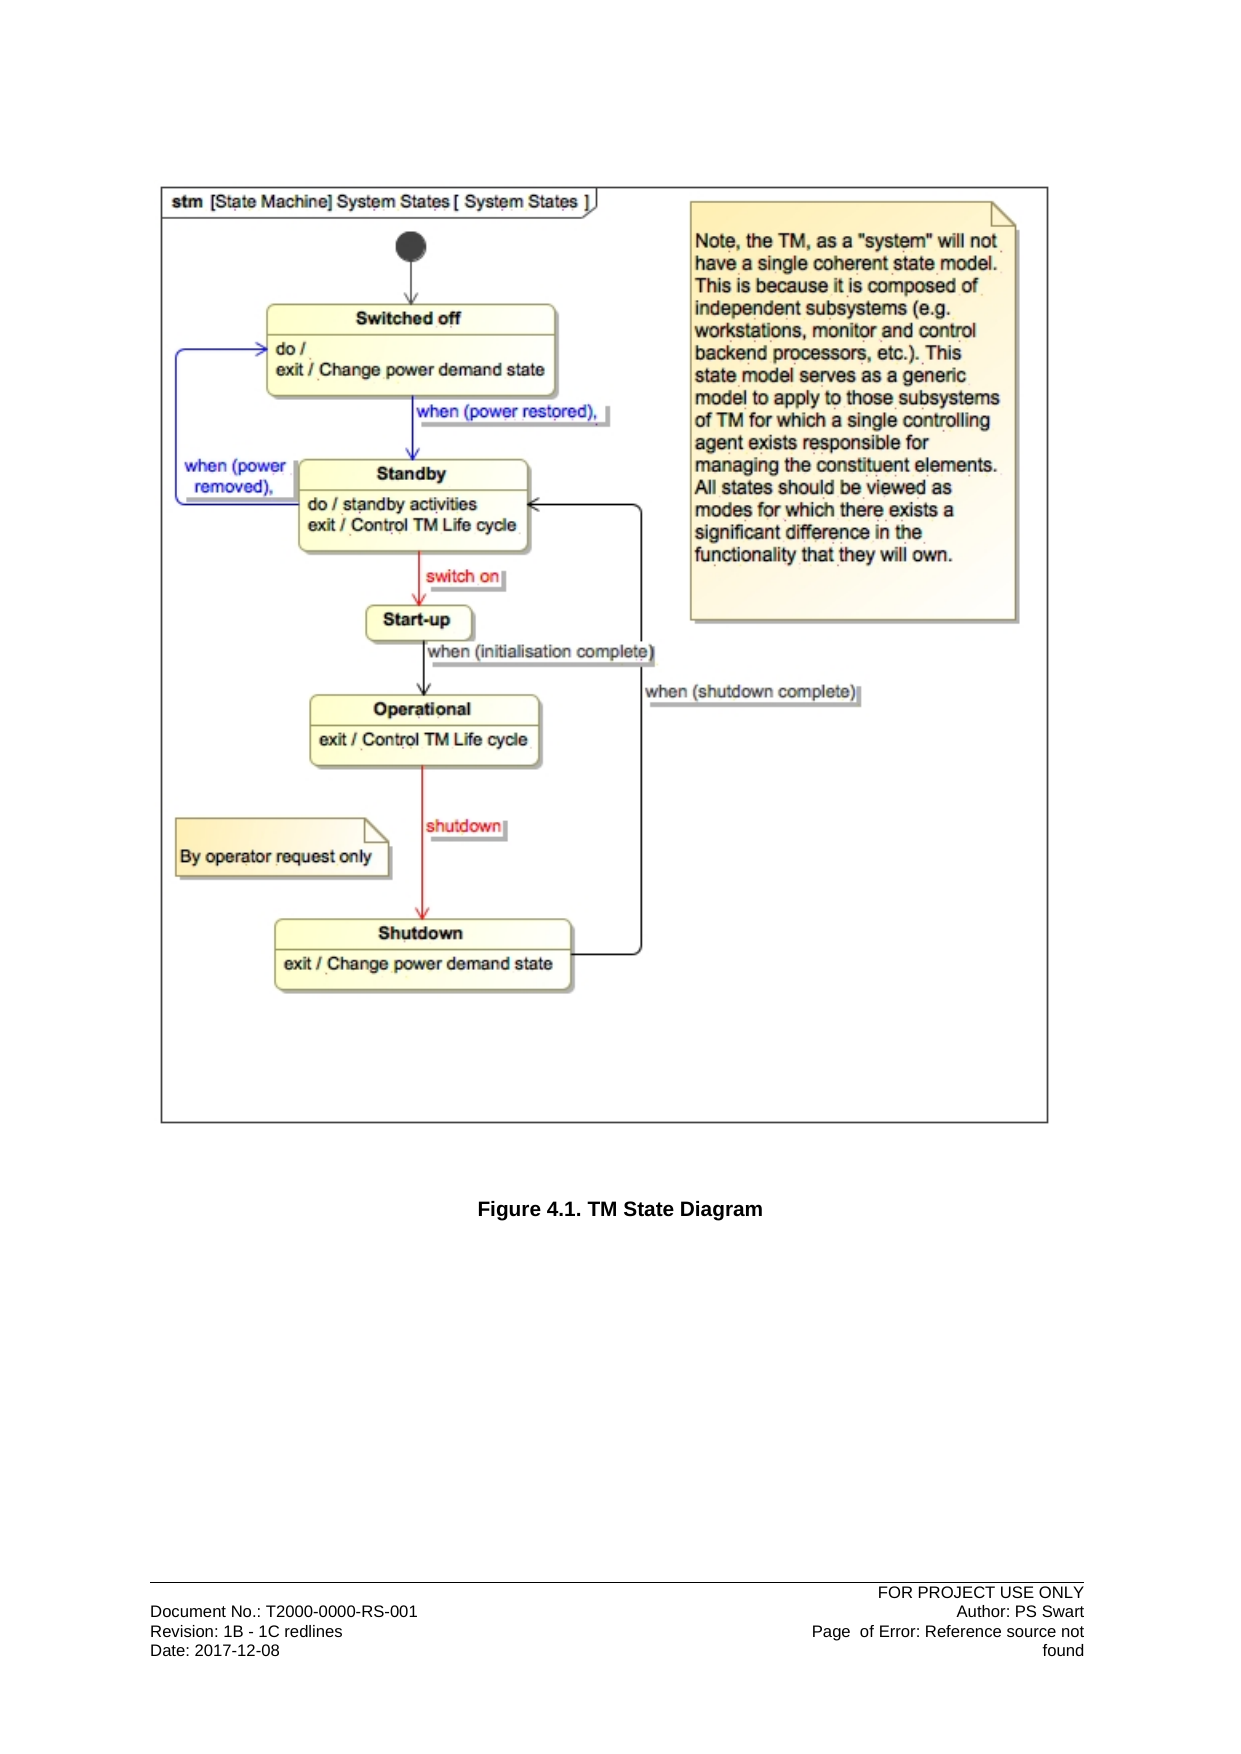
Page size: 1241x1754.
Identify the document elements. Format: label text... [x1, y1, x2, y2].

picture [153, 180, 1087, 1162]
text Figure 4.1. TM State Diagram [150, 1197, 1090, 1221]
